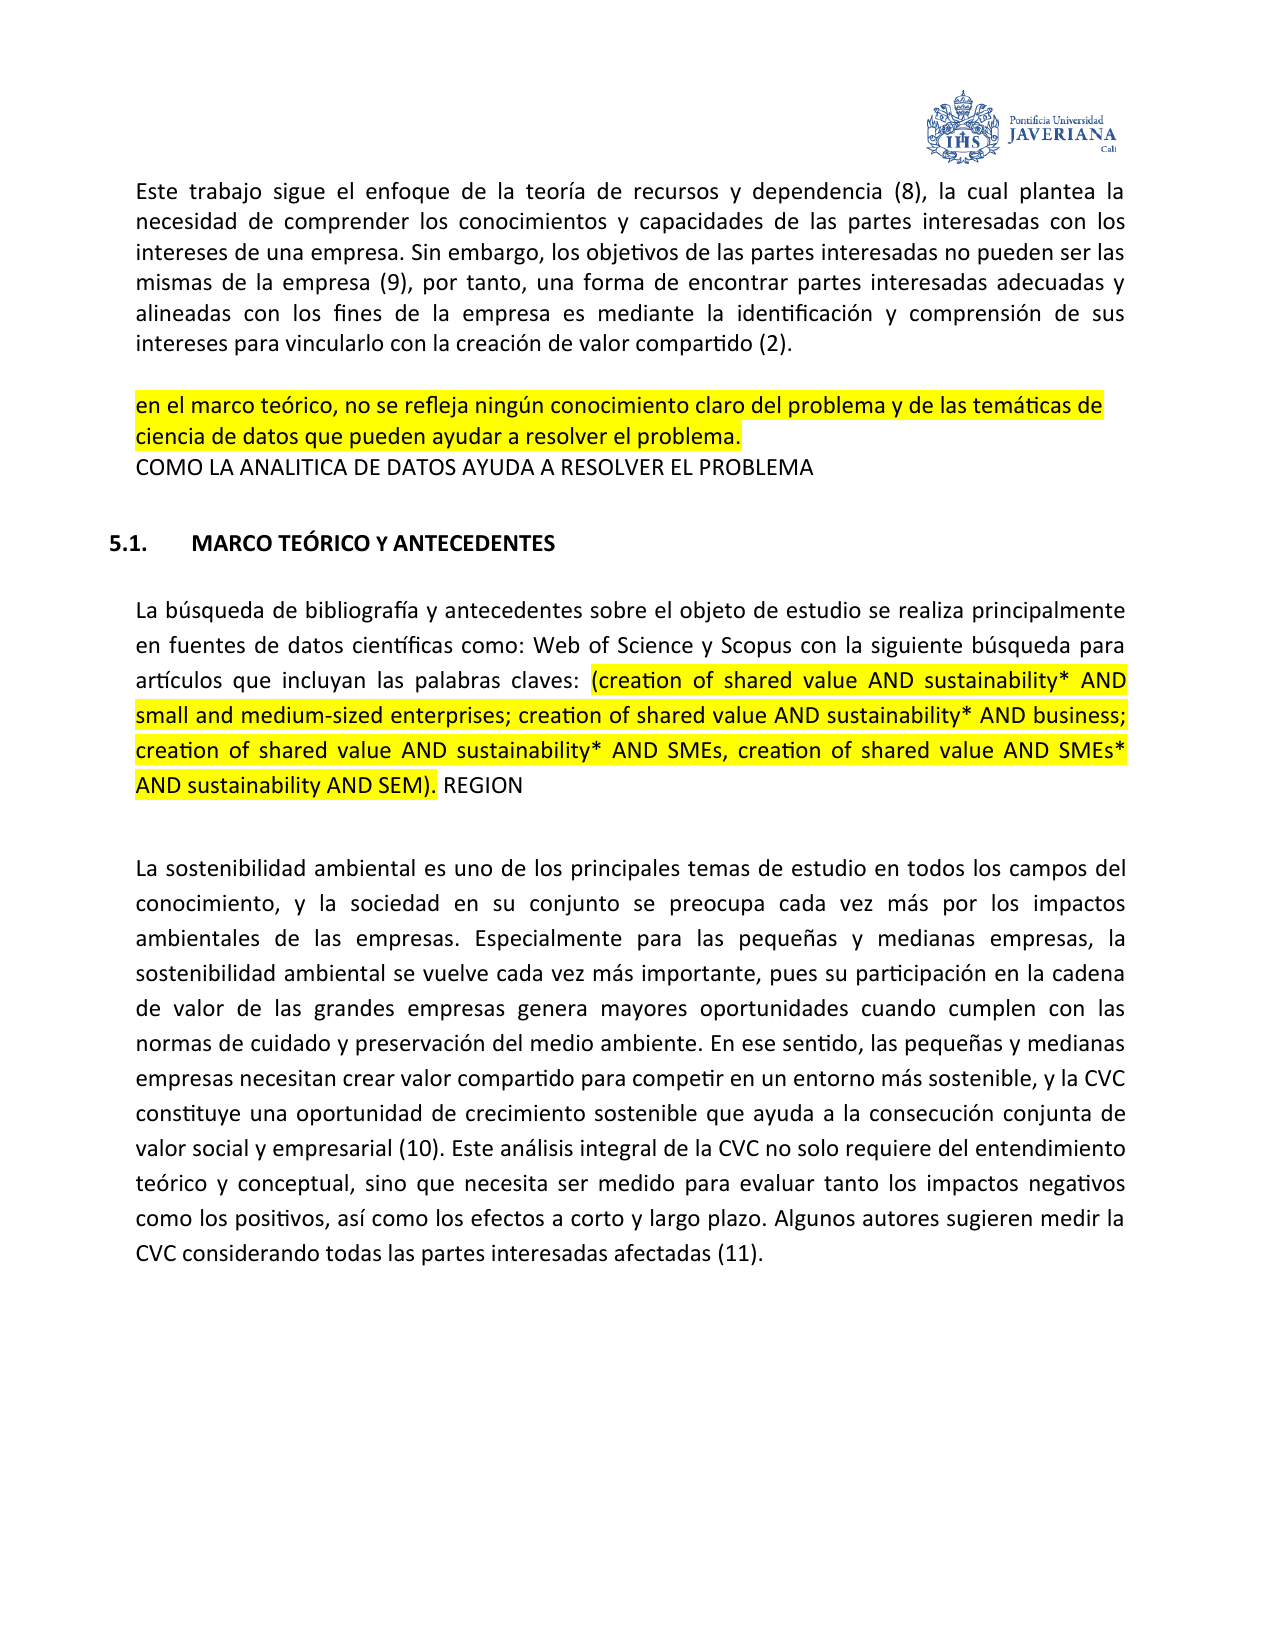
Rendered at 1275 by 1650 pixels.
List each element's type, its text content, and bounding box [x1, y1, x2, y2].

text en el marco teórico, no se refleja ningún conocimiento claro del problema y de las temáticas de ciencia de datos que pueden ayudar a resolver el problema. [135, 389, 1139, 451]
text Este trabajo sigue el enfoque de la teoría de recursos y dependencia (8), la cual plantea la necesidad de comprender los conocimientos y capacidades de las partes interesadas con los intereses de una empresa. Sin embargo, los objetivos de las partes interesadas no pueden ser las mismas de la empresa (9), por tanto, una forma de encontrar partes interesadas adecuadas y alineadas con los fines de la empresa es mediante la identificación y comprensión de sus intereses para vincularlo con la creación de valor compartido (2). [135, 175, 1127, 358]
text La búsqueda de bibliografía y antecedentes sobre el objeto de estudio se realiza principalmente en fuentes de datos científicas como: Web of Science y Scopus con la siguiente búsqueda para artículos que incluyan las palabras claves: (creation of shared value AND sustainability* AND small and medium-sized enterprises; creation of shared value AND sustainability* AND business; creation of shared value AND sustainability* AND SMEs, creation of shared value AND SMEs* AND sustainability AND SEM). REGION [135, 765, 1127, 800]
text La sostenibilidad ambiental es uno de los principales temas de estudio en todos los campos del conocimiento, y la sociedad en su conjunto se preocupa cada vez más por los impactos ambientales de las empresas. Especialmente para las pequeñas y medianas empresas, la sostenibilidad ambiental se vuelve cada vez más importante, pues su participación en la cadena de valor de las grandes empresas genera mayores oportunidades cuando cumplen con las normas de cuidado y preservación del medio ambiente. En ese sentido, las pequeñas y medianas empresas necesitan crear valor compartido para competir en un entorno más sostenible, y la CVC constituye una oportunidad de crecimiento sostenible que ayuda a la consecución conjunta de valor social y empresarial (10). Este análisis integral de la CVC no solo requiere del entendimiento teórico y conceptual, sino que necesita ser medido para evaluar tanto los impactos negativos como los positivos, así como los efectos a corto y largo plazo. Algunos autores sugieren medir la CVC considerando todas las partes interesadas afectadas (11). [135, 852, 1127, 1268]
list MARCO TEÓRICO Y ANTECEDENTES [148, 527, 1139, 557]
picture [917, 78, 1125, 175]
text COMO LA ANALITICA DE DATOS AYUDA A RESOLVER EL PROBLEMA [135, 451, 1139, 482]
text La búsqueda de bibliografía y antecedentes sobre el objeto de estudio se realiza principalmente en fuentes de datos científicas como: Web of Science y Scopus con la siguiente búsqueda para artículos que incluyan las palabras claves: (creation of shared value AND sustainability* AND small and medium-sized enterprises; creation of shared value AND sustainability* AND business; creation of shared value AND sustainability* AND SMEs, creation of shared value AND SMEs* AND sustainability AND SEM). REGION [135, 594, 1127, 699]
